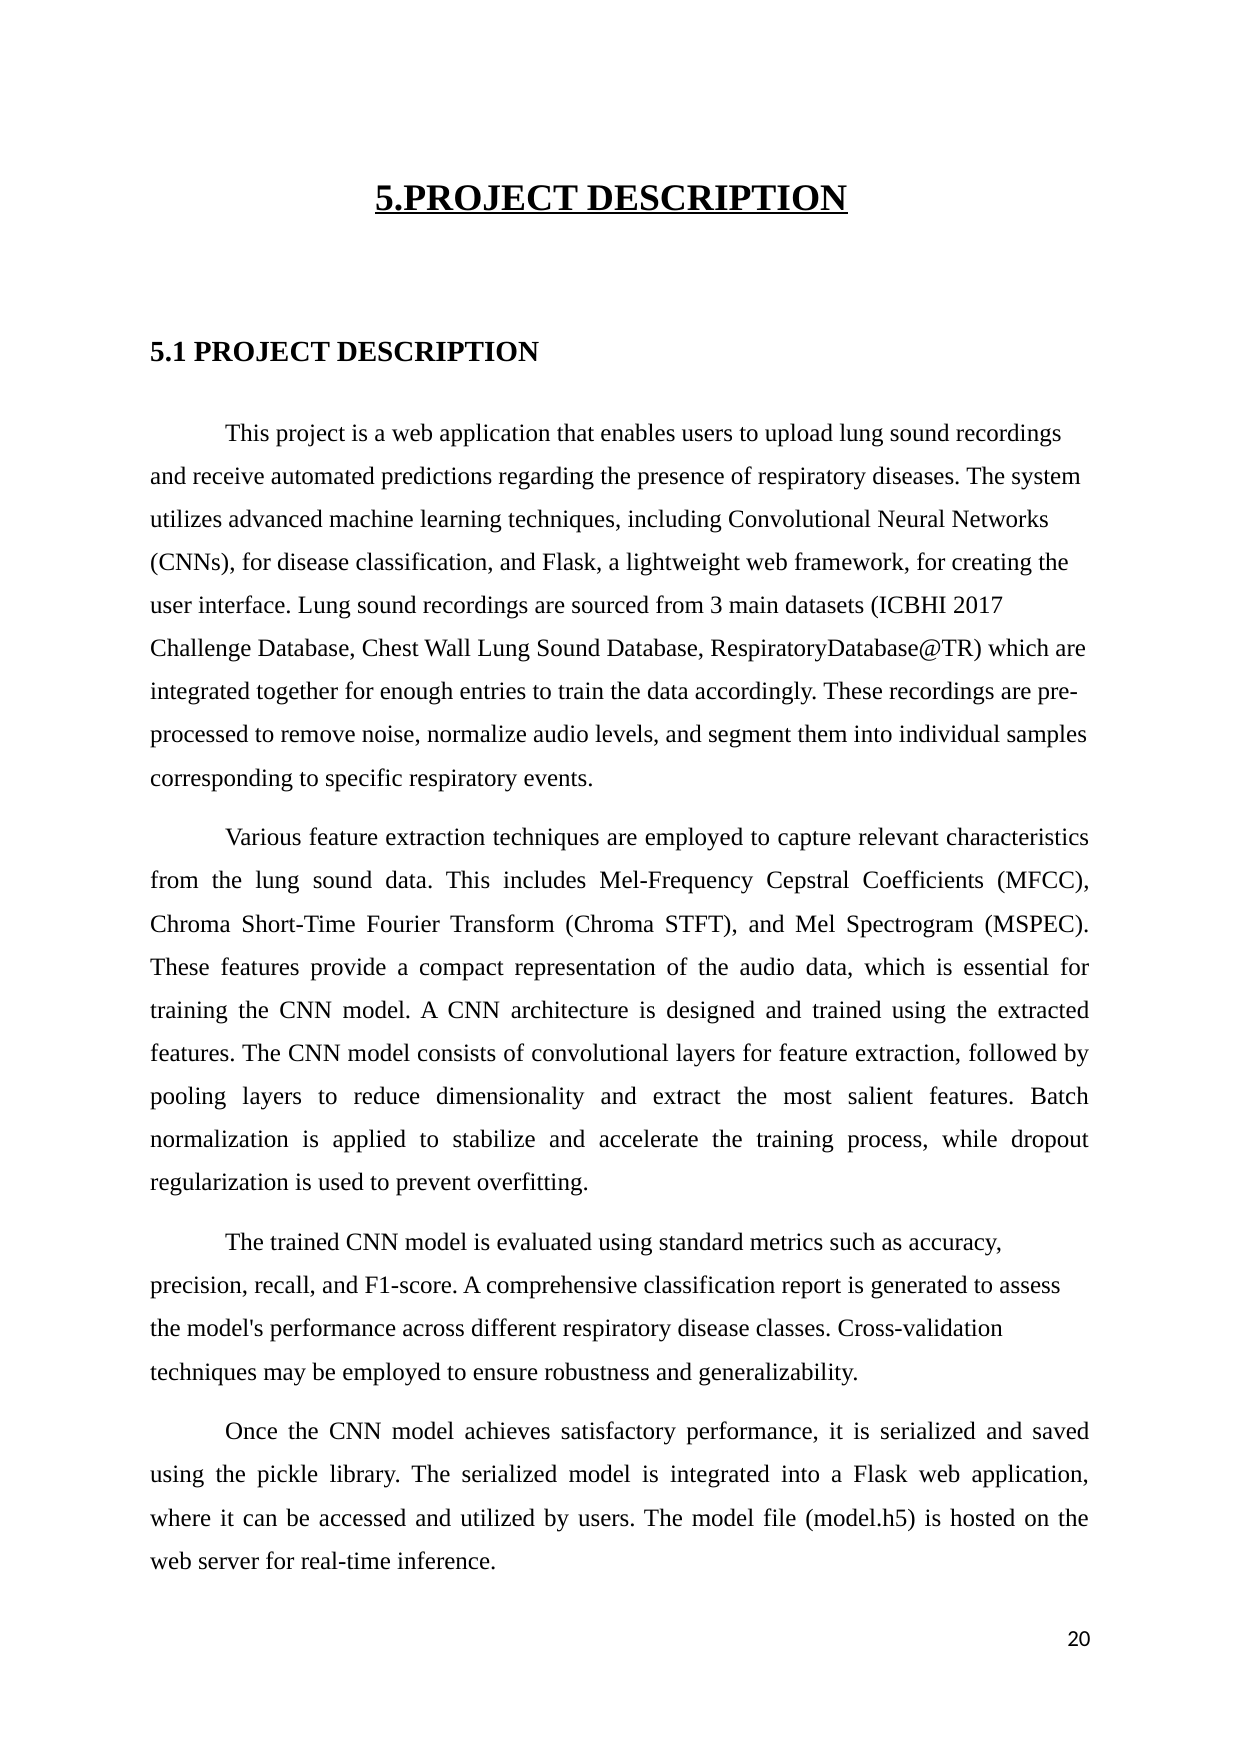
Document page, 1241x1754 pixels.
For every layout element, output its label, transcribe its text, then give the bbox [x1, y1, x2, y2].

text This project is a web application that enables users to upload lung sound recordings and receive automated predictions regarding the presence of respiratory diseases. The system utilizes advanced machine learning techniques, including Convolutional Neural Networks (CNNs), for disease classification, and Flask, a lightweight web framework, for creating the user interface. Lung sound recordings are sourced from 3 main datasets (ICBHI 2017 Challenge Database, Chest Wall Lung Sound Database, RespiratoryDatabase@TR) which are integrated together for enough entries to train the data accordingly. These recordings are pre-processed to remove noise, normalize audio levels, and segment them into individual samples corresponding to specific respiratory events. [150, 418, 1090, 791]
text Various feature extraction techniques are employed to capture relevant characteristics from the lung sound data. This includes Mel-Frequency Cepstral Coefficients (MFCC), Chroma Short-Time Fourier Transform (Chroma STFT), and Mel Spectrogram (MSPEC). These features provide a compact representation of the audio data, which is essential for training the CNN model. A CNN architecture is designed and trained using the extracted features. The CNN model consists of convolutional layers for feature extraction, followed by pooling layers to reduce dimensionality and extract the most salient features. Batch normalization is applied to stabilize and accelerate the training process, while dropout regularization is used to prevent overfitting. [150, 822, 1090, 1196]
text Once the CNN model achieves satisfactory performance, it is serialized and saved using the pickle library. The serialized model is integrated into a Flask web application, where it can be accessed and utilized by users. The model file (model.h5) is hosted on the web server for real-time inference. [150, 1416, 1090, 1574]
text The trained CNN model is evaluated using standard metrics such as accuracy, precision, recall, and F1-score. A comprehensive classification report is generated to assess the model's performance across different respiratory disease classes. Cross-validation techniques may be employed to ensure robustness and generalizability. [150, 1227, 1090, 1385]
subtitle 5.PROJECT DESCRIPTION [300, 175, 1090, 218]
text 5.1 PROJECT DESCRIPTION [150, 334, 1090, 367]
